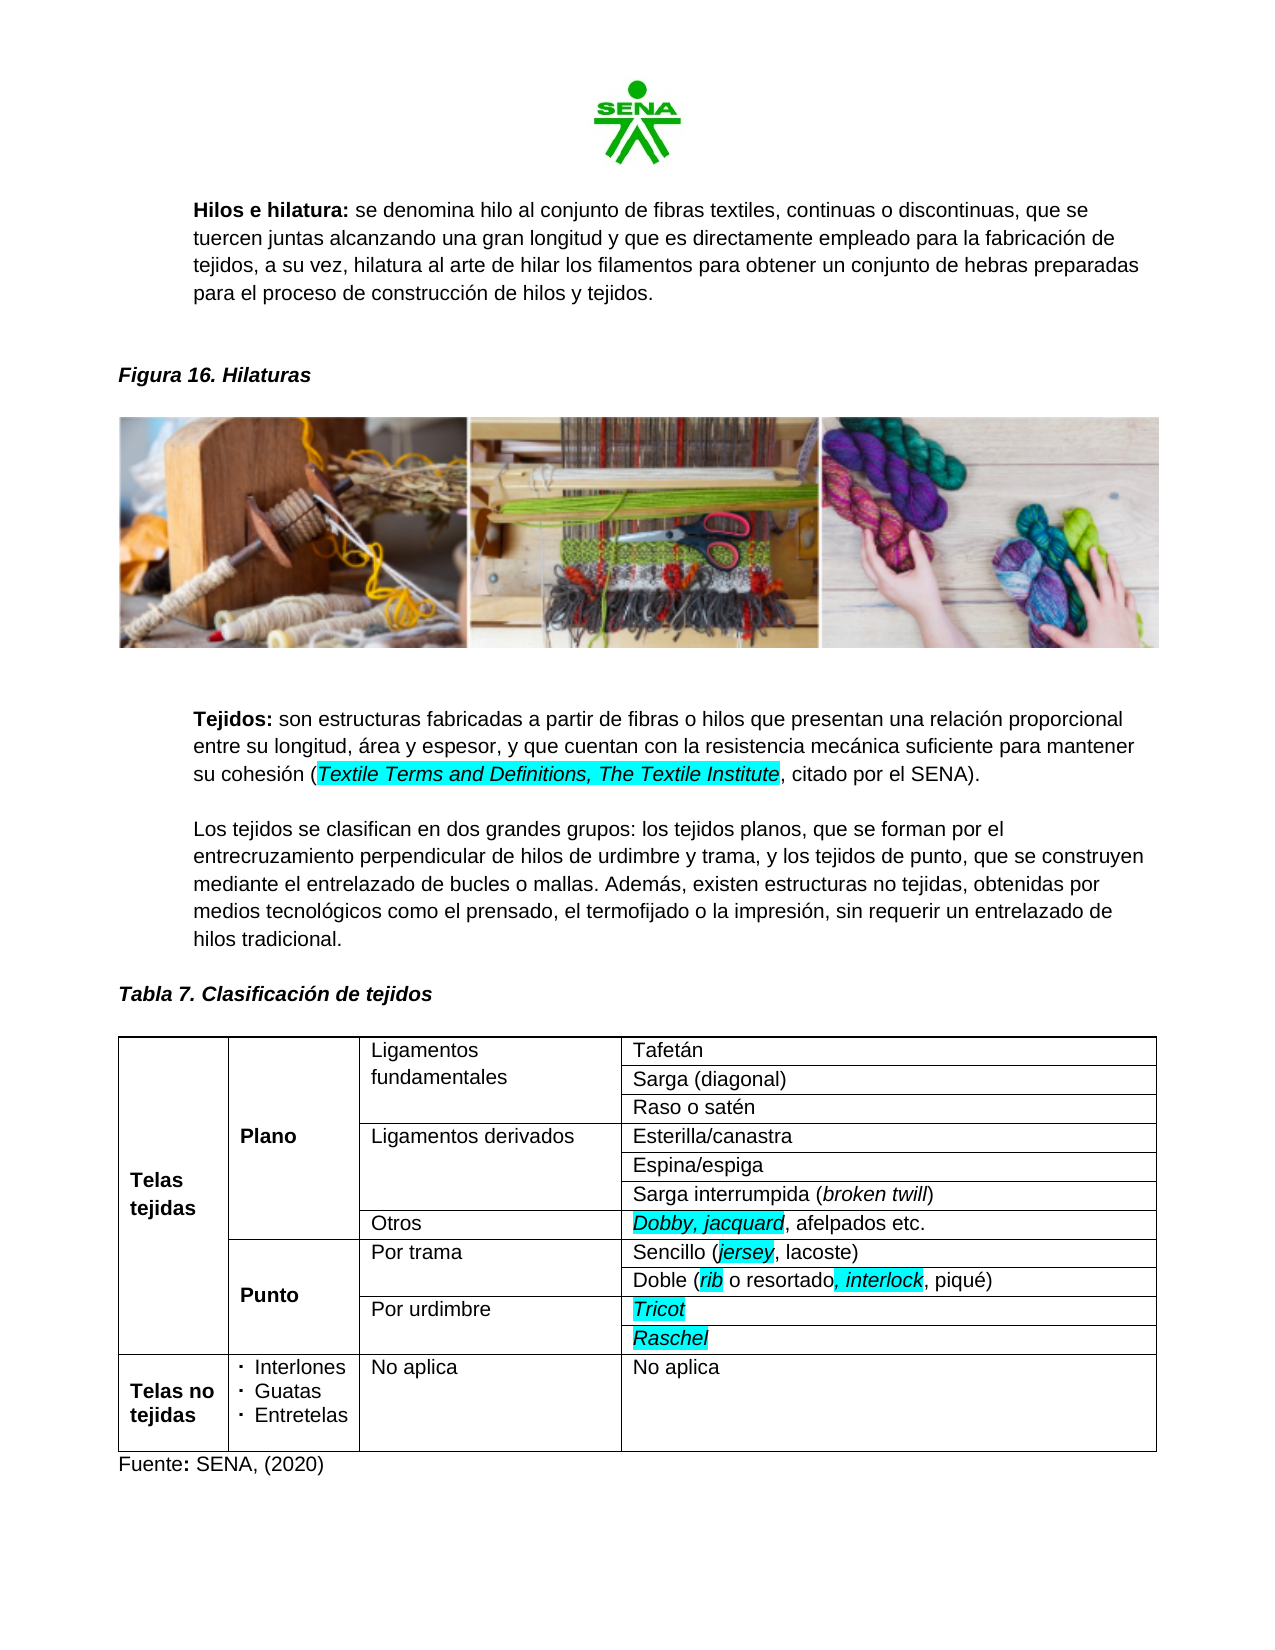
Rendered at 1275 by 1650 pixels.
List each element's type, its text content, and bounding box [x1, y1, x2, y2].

text Tejidos: son estructuras fabricadas a partir de fibras o hilos que presentan una relación proporcional entre su longitud, área y espesor, y que cuentan con la resistencia mecánica suficiente para mantener su cohesión (Textile Terms and Definitions, The Textile Institute, citado por el SENA). [193, 706, 1157, 785]
table_header Ligamentos fundamentales [360, 1038, 621, 1123]
table_header Telas tejidas [119, 1038, 228, 1354]
table_cell No aplica [622, 1355, 1156, 1451]
table_cell Raso o satén [622, 1095, 1156, 1123]
table_cell Ligamentos derivados [360, 1124, 621, 1209]
table_cell Tricot [622, 1297, 1156, 1325]
table_cell Raschel [622, 1326, 1156, 1354]
table_header Tafetán [622, 1038, 1156, 1065]
table_cell Punto [229, 1240, 359, 1354]
text Hilos e hilatura: se denomina hilo al conjunto de fibras textiles, continuas o discontinuas, que se tuercen juntas alcanzando una gran longitud y que es directamente empleado para la fabricación de tejidos, a su vez, hilatura al arte de hilar los filamentos para obtener un conjunto de hebras preparadas para el proceso de construcción de hilos y tejidos. [193, 198, 1157, 304]
table_cell Por trama [360, 1240, 621, 1296]
picture [588, 75, 687, 172]
table_cell Por urdimbre [360, 1297, 621, 1354]
table_cell Interlones Guatas Entretelas [229, 1355, 359, 1451]
table_cell Esterilla/canastra [622, 1124, 1156, 1152]
table_header Plano [229, 1038, 359, 1238]
text Los tejidos se clasifican en dos grandes grupos: los tejidos planos, que se forman por el entrecruzamiento perpendicular de hilos de urdimbre y trama, y los tejidos de punto, que se construyen mediante el entrelazado de bucles o mallas. Además, existen estructuras no tejidas, obtenidas por medios tecnológicos como el prensado, el termofijado o la impresión, sin requerir un entrelazado de hilos tradicional. [193, 816, 1157, 950]
text Tabla 7. Clasificación de tejidos [118, 981, 1157, 1005]
table_cell Sarga (diagonal) [622, 1066, 1156, 1094]
table_cell Dobby, jacquard, afelpados etc. [622, 1211, 1156, 1238]
text Fuente: SENA, (2020) [118, 1452, 1157, 1476]
table_cell No aplica [360, 1355, 621, 1451]
table_cell Telas no tejidas [119, 1355, 228, 1451]
table_cell Espina/espiga [622, 1153, 1156, 1181]
text Figura 16. Hilaturas [118, 363, 1157, 387]
table_cell Sarga interrumpida (broken twill) [622, 1182, 1156, 1209]
table_cell Doble (rib o resortado, interlock, piqué) [622, 1268, 1156, 1296]
table_cell Otros [360, 1211, 621, 1238]
table_cell Sencillo (jersey, lacoste) [622, 1240, 1156, 1267]
picture [118, 417, 1159, 648]
